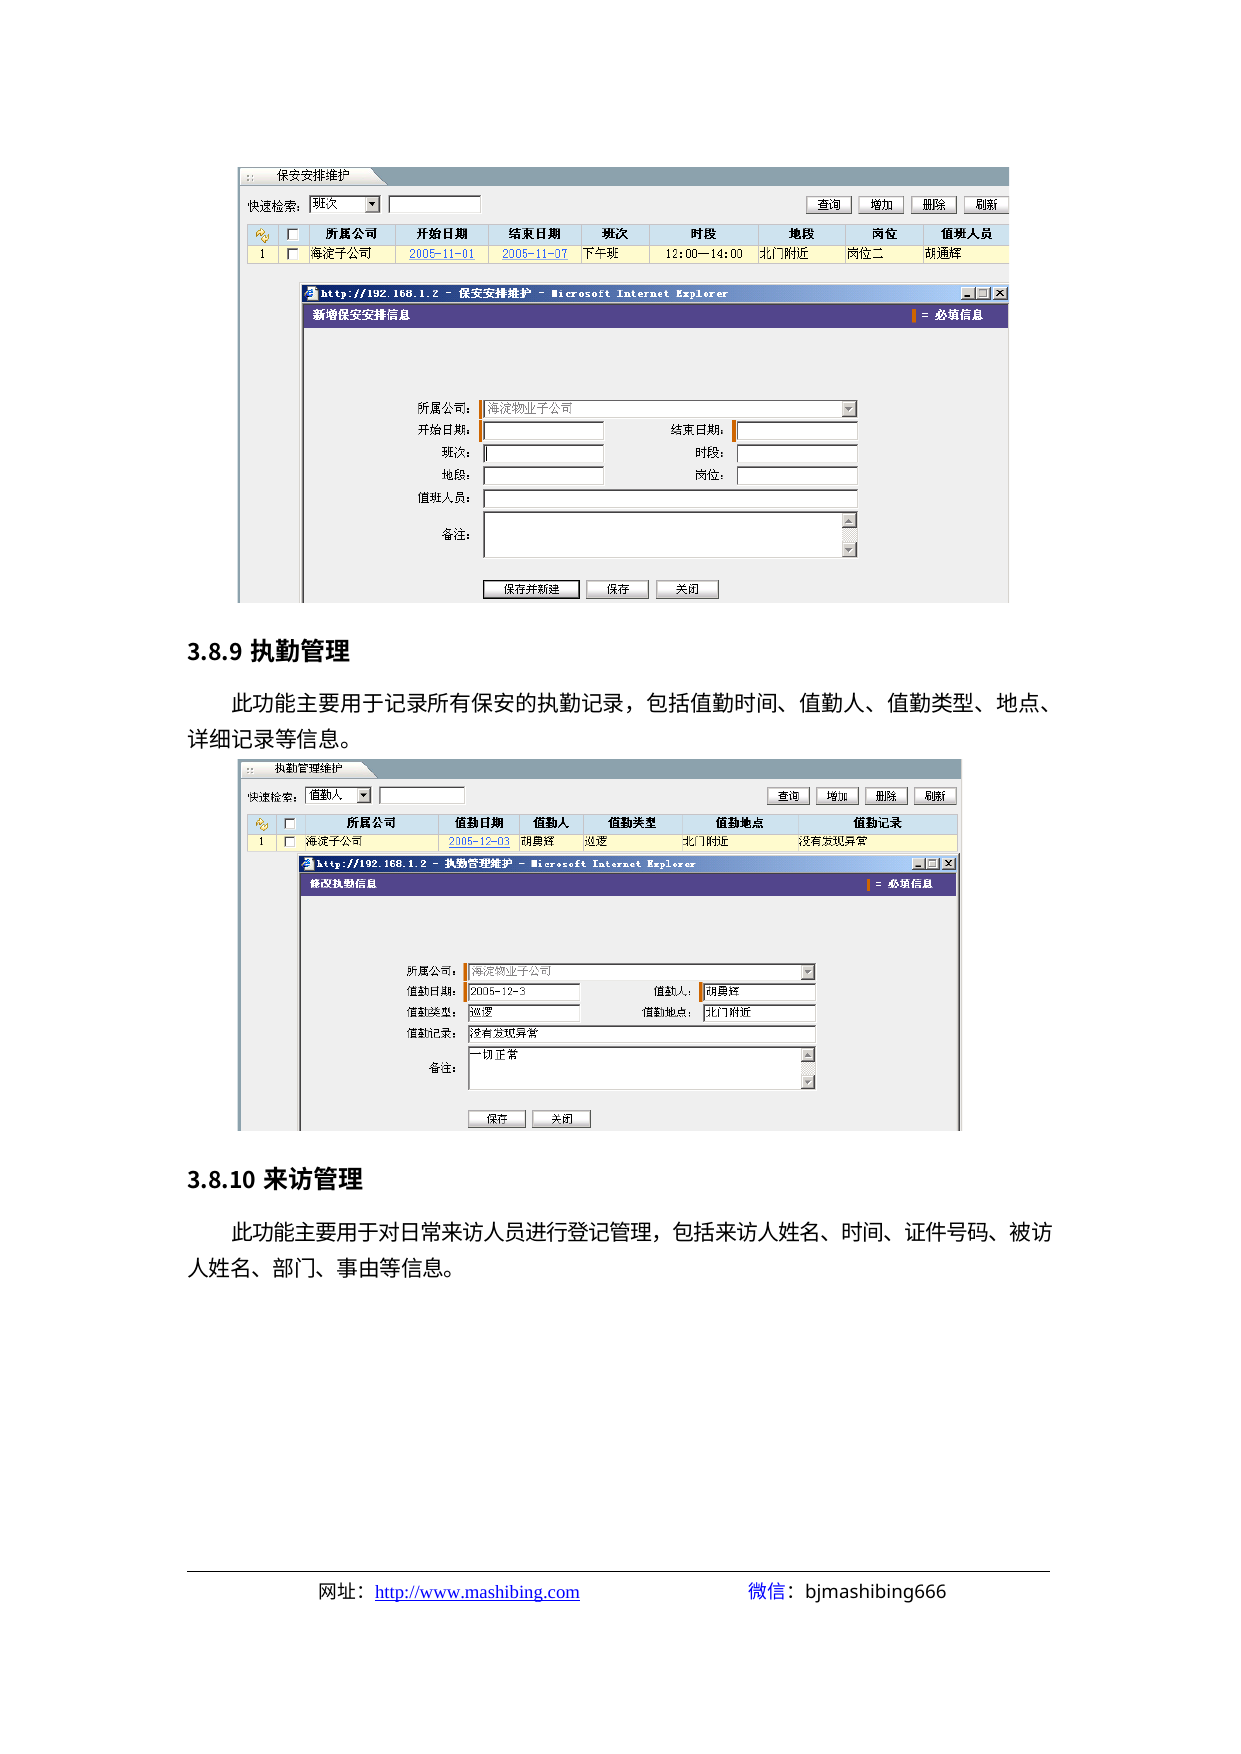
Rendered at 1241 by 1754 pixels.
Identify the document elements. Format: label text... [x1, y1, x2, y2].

picture [237, 759, 963, 1131]
subtitle 执勤管理 [187, 631, 1098, 667]
text 此功能主要用于记录所有保安的执勤记录，包括值勤时间、值勤人、值勤类型、地点、详细记录等信息。 [187, 686, 1063, 754]
subtitle 来访管理 [187, 1159, 1098, 1196]
text 此功能主要用于对日常来访人员进行登记管理，包括来访人姓名、时间、证件号码、被访人姓名、部门、事由等信息。 [187, 1214, 1053, 1282]
picture [237, 167, 1010, 603]
